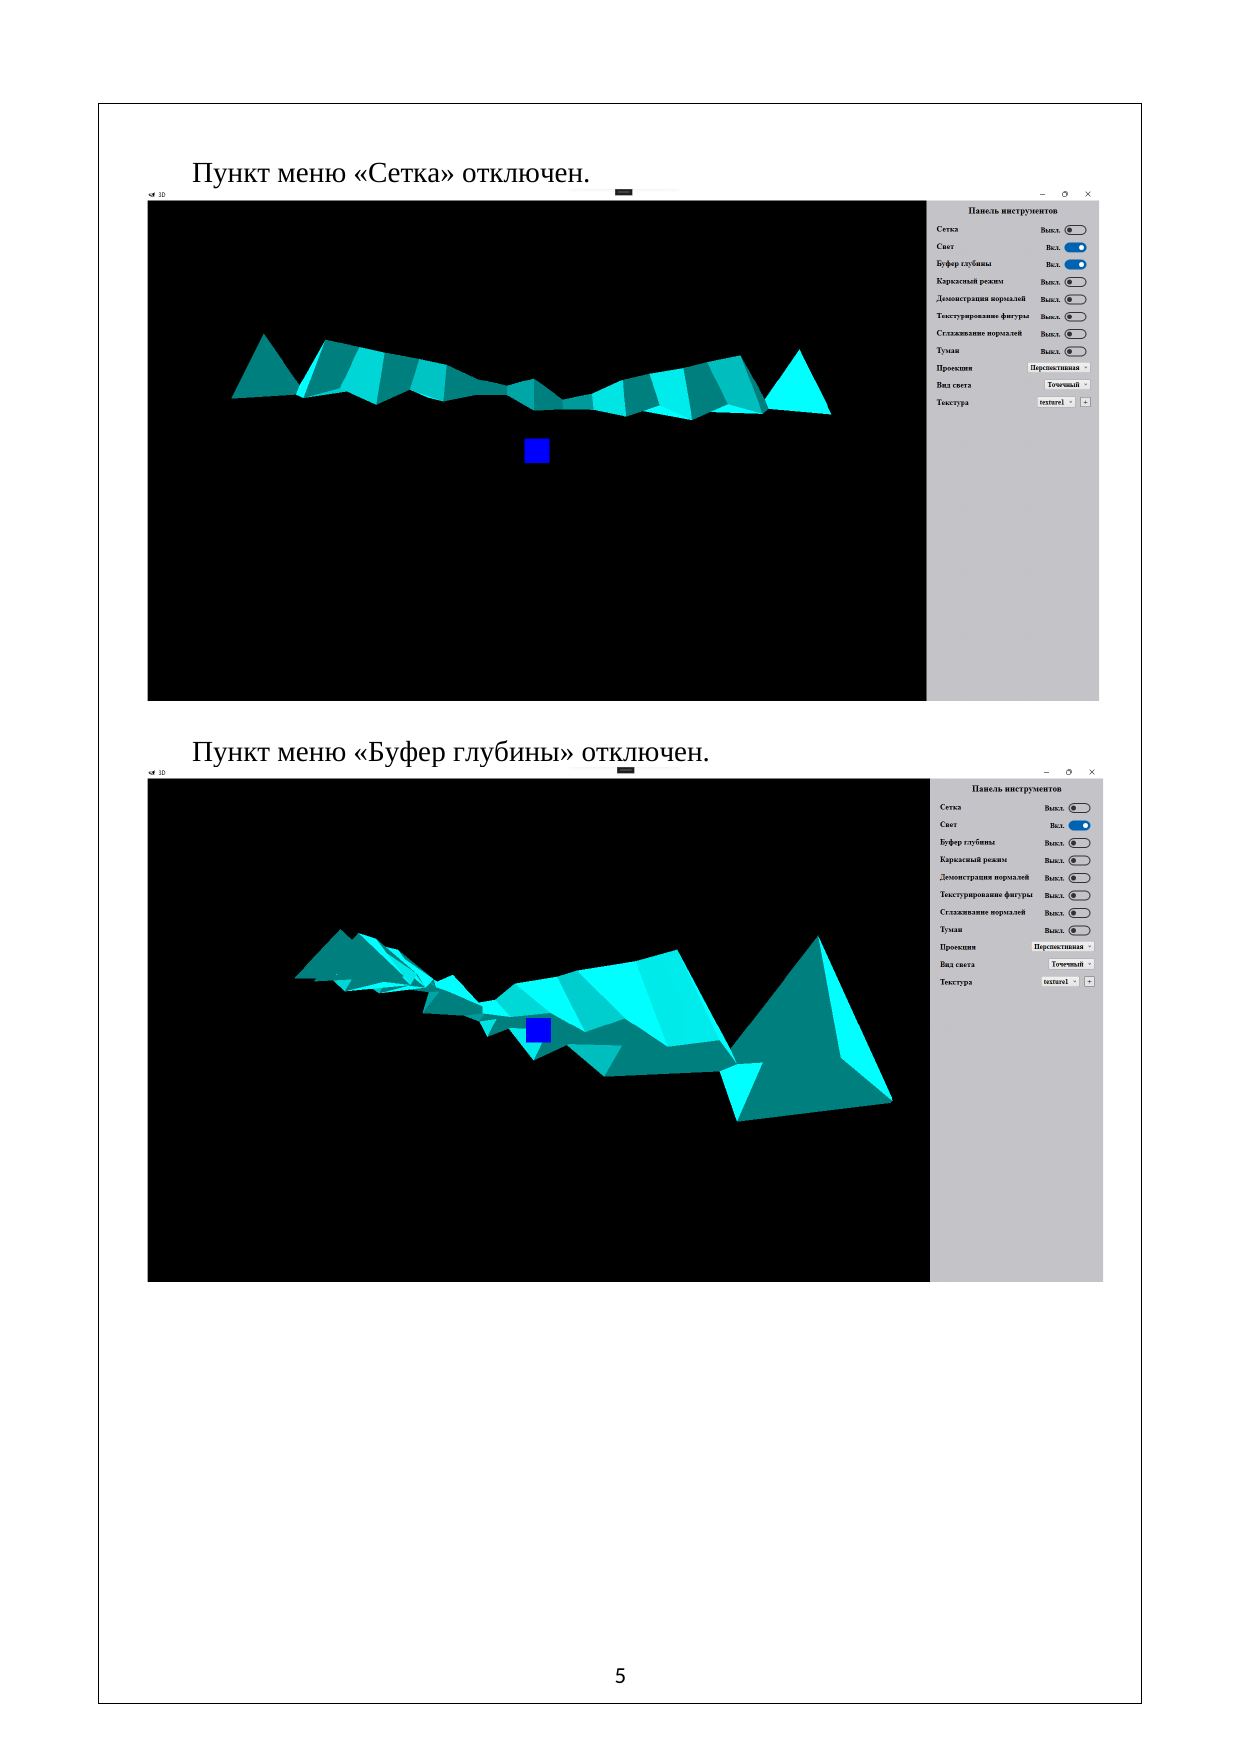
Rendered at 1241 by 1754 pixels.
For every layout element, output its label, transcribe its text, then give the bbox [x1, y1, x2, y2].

picture [147, 767, 1104, 1282]
picture [147, 189, 1100, 701]
list Пункт меню «Буфер глубины» отключен. [192, 734, 1122, 768]
list Пункт меню «Сетка» отключен. [192, 156, 1122, 189]
